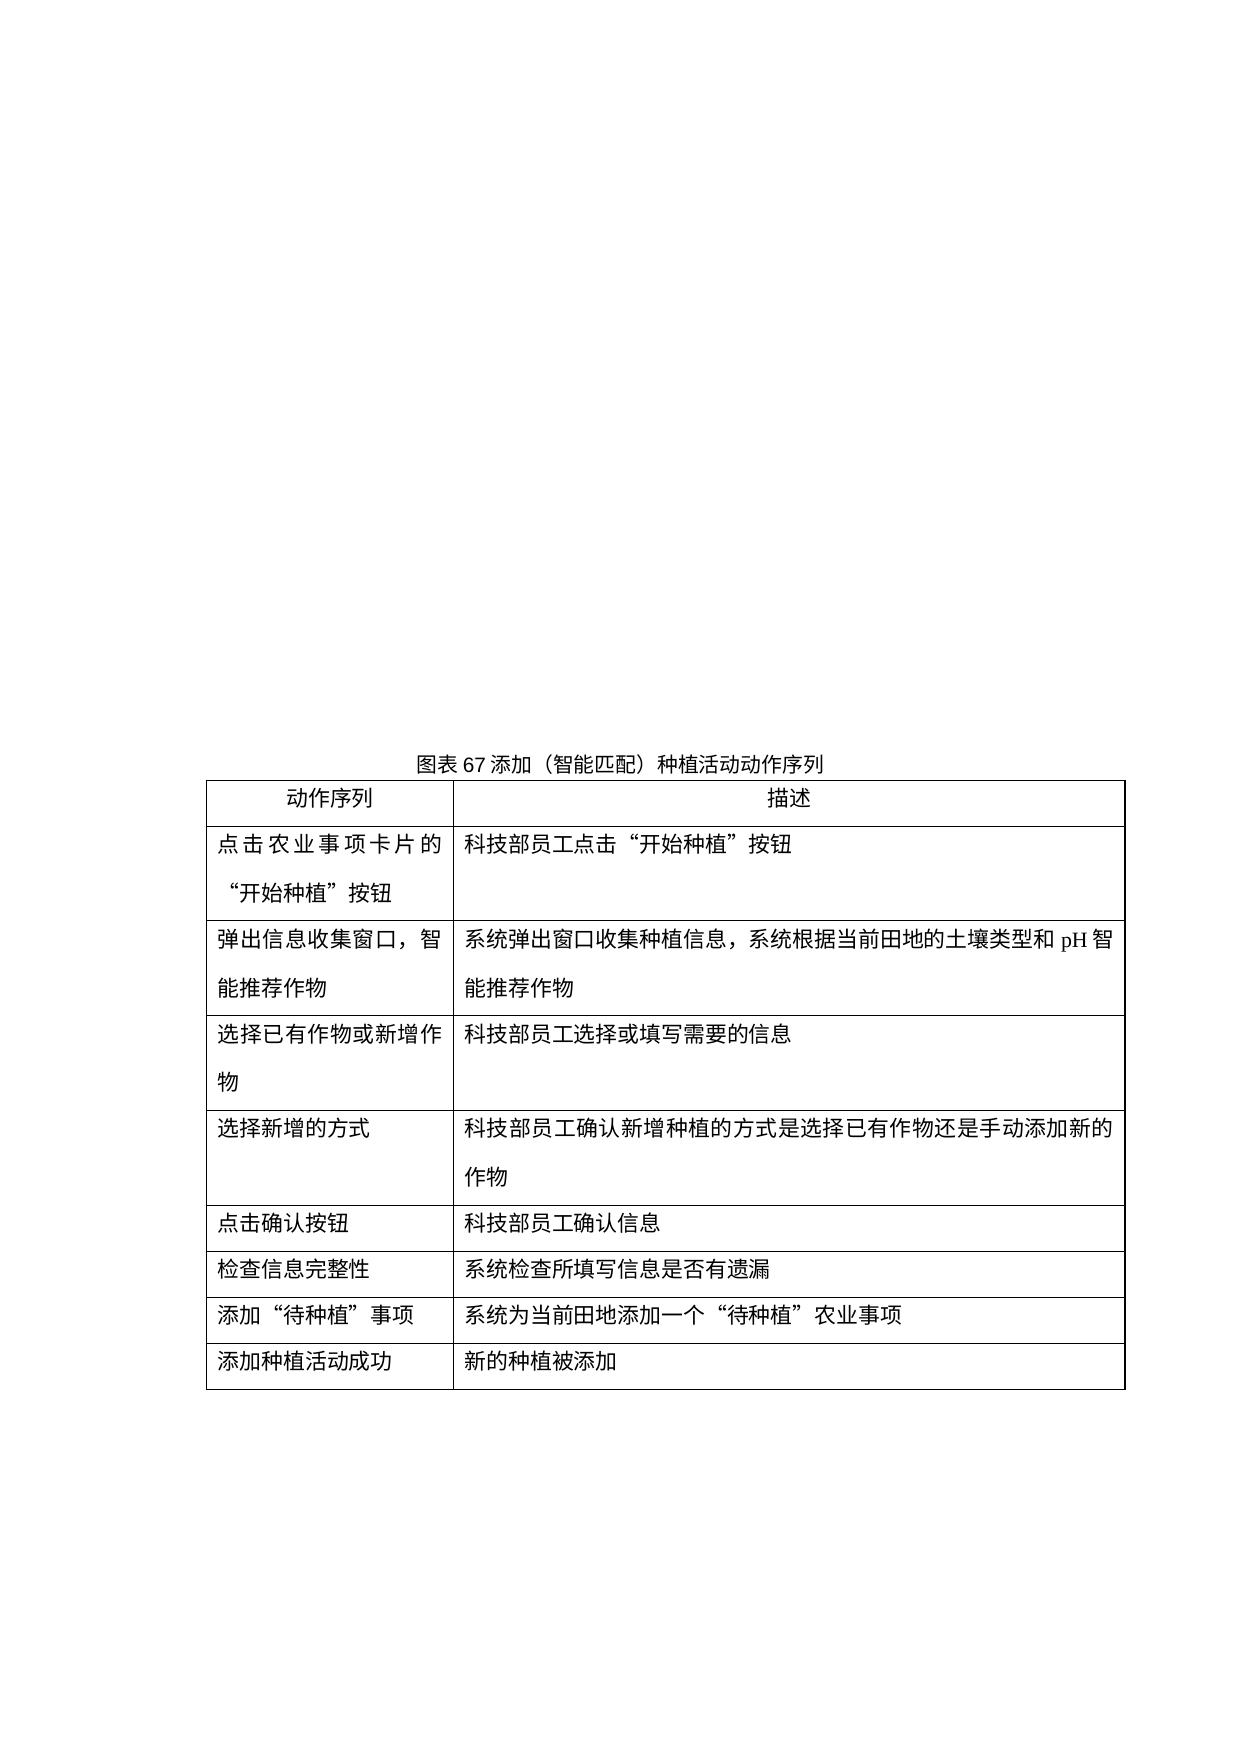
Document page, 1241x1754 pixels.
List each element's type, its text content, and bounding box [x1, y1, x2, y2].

table_cell 检查信息完整性 [207, 1252, 453, 1297]
table_cell 科技部员工确认新增种植的方式是选择已有作物还是手动添加新的作物 [454, 1111, 1124, 1205]
table_cell 添加“待种植”事项 [207, 1298, 453, 1343]
table_cell 点击农业事项卡片的“开始种植”按钮 [207, 827, 453, 920]
table_header 描述 [454, 781, 1124, 826]
table_cell 选择已有作物或新增作物 [207, 1016, 453, 1110]
table_cell 系统为当前田地添加一个“待种植”农业事项 [454, 1298, 1124, 1343]
table_cell 科技部员工选择或填写需要的信息 [454, 1016, 1124, 1110]
table_cell 新的种植被添加 [454, 1344, 1124, 1389]
table_header 动作序列 [207, 781, 453, 826]
table_cell 科技部员工确认信息 [454, 1206, 1124, 1251]
table_cell 点击确认按钮 [207, 1206, 453, 1251]
table_cell 系统弹出窗口收集种植信息，系统根据当前田地的土壤类型和pH智能推荐作物 [454, 921, 1124, 1015]
table_cell 选择新增的方式 [207, 1111, 453, 1205]
table_cell 系统检查所填写信息是否有遗漏 [454, 1252, 1124, 1297]
table_cell 弹出信息收集窗口，智能推荐作物 [207, 921, 453, 1015]
table_cell 添加种植活动成功 [207, 1344, 453, 1389]
table_cell 科技部员工点击“开始种植”按钮 [454, 827, 1124, 920]
